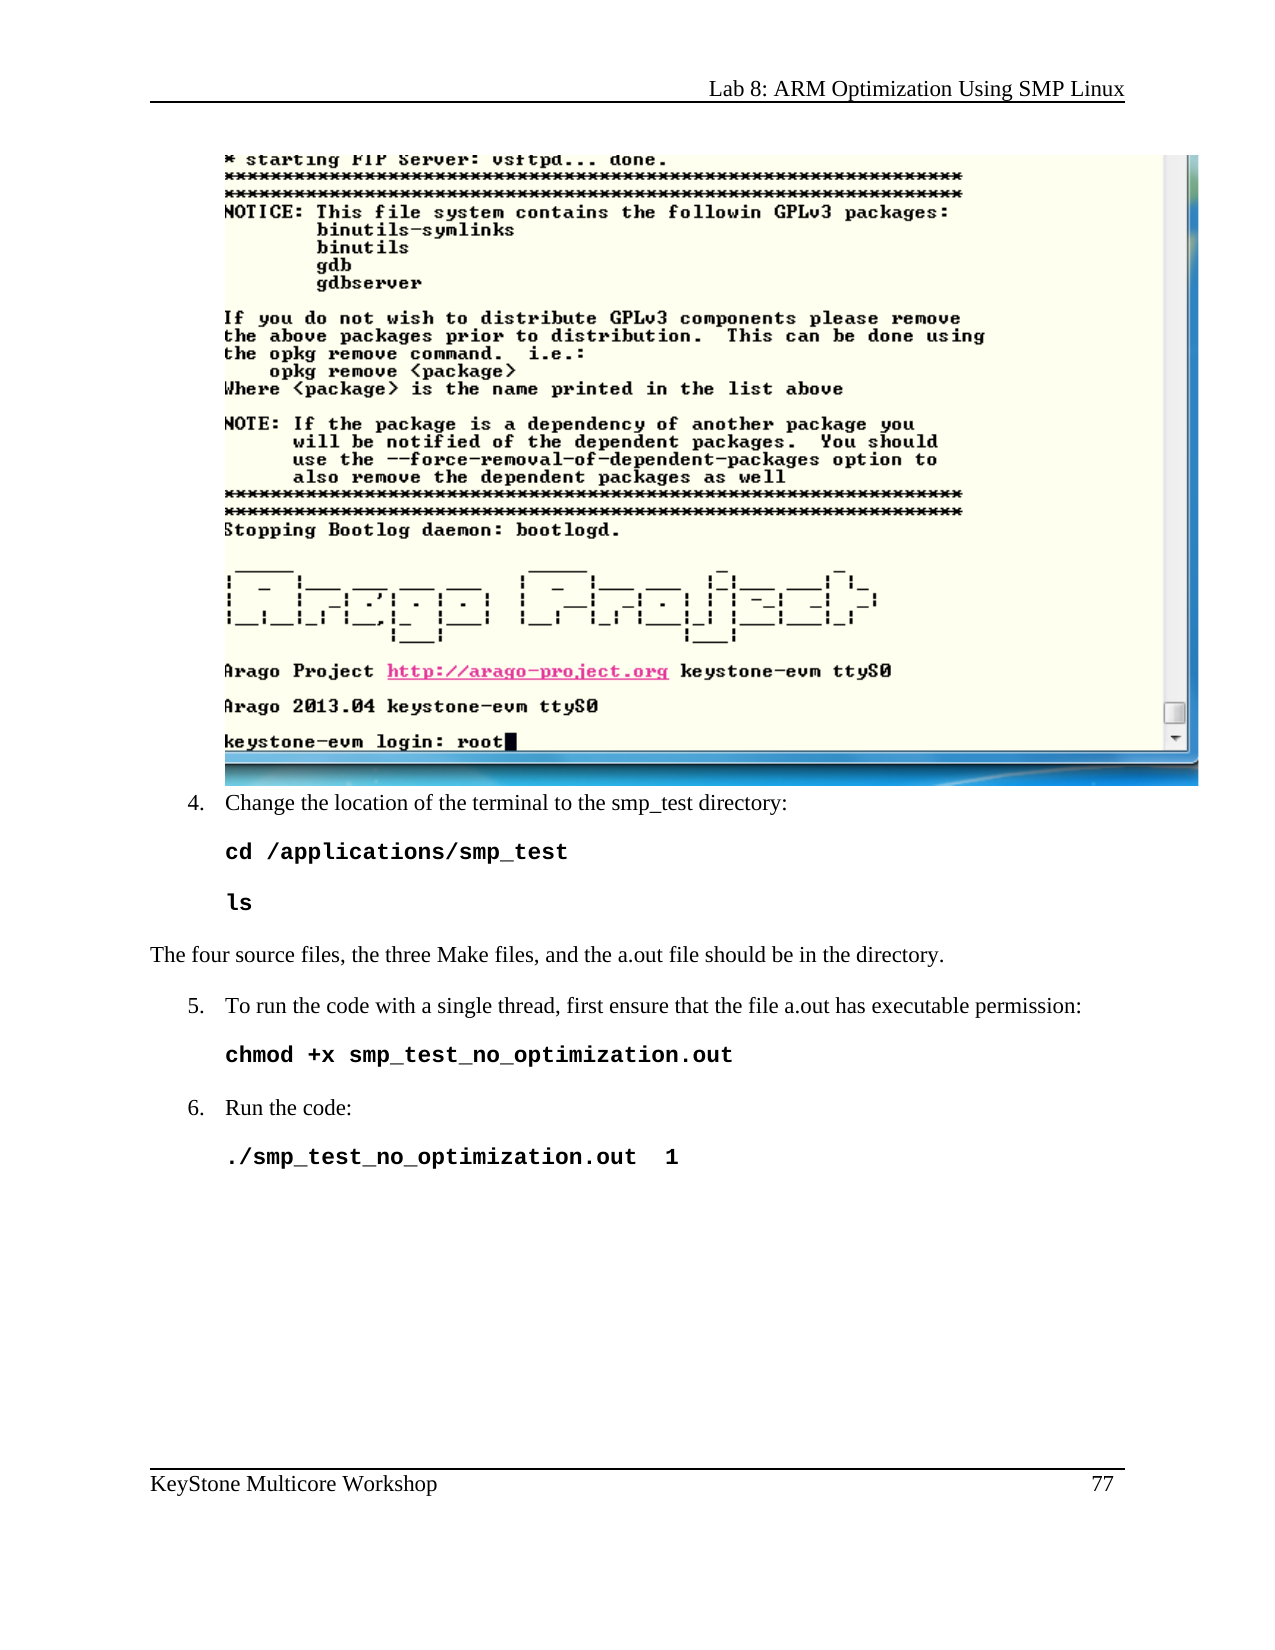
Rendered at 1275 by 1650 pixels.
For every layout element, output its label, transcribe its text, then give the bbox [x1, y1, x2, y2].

text ./smp_test_no_optimization.out 1 [225, 1145, 1125, 1171]
list To run the code with a single thread, first ensure that the file a.out has executable permission: [187, 992, 1125, 1019]
text cd /applications/smp_test [225, 840, 1125, 866]
list Change the location of the terminal to the smp_test directory: [187, 789, 1125, 816]
text ls [225, 891, 1125, 917]
text chmod +x smp_test_no_optimization.out [225, 1043, 1125, 1069]
picture [225, 155, 1199, 786]
list Run the code: [187, 1094, 1125, 1121]
text The four source files, the three Make files, and the a.out file should be in the directory. [150, 941, 1125, 968]
